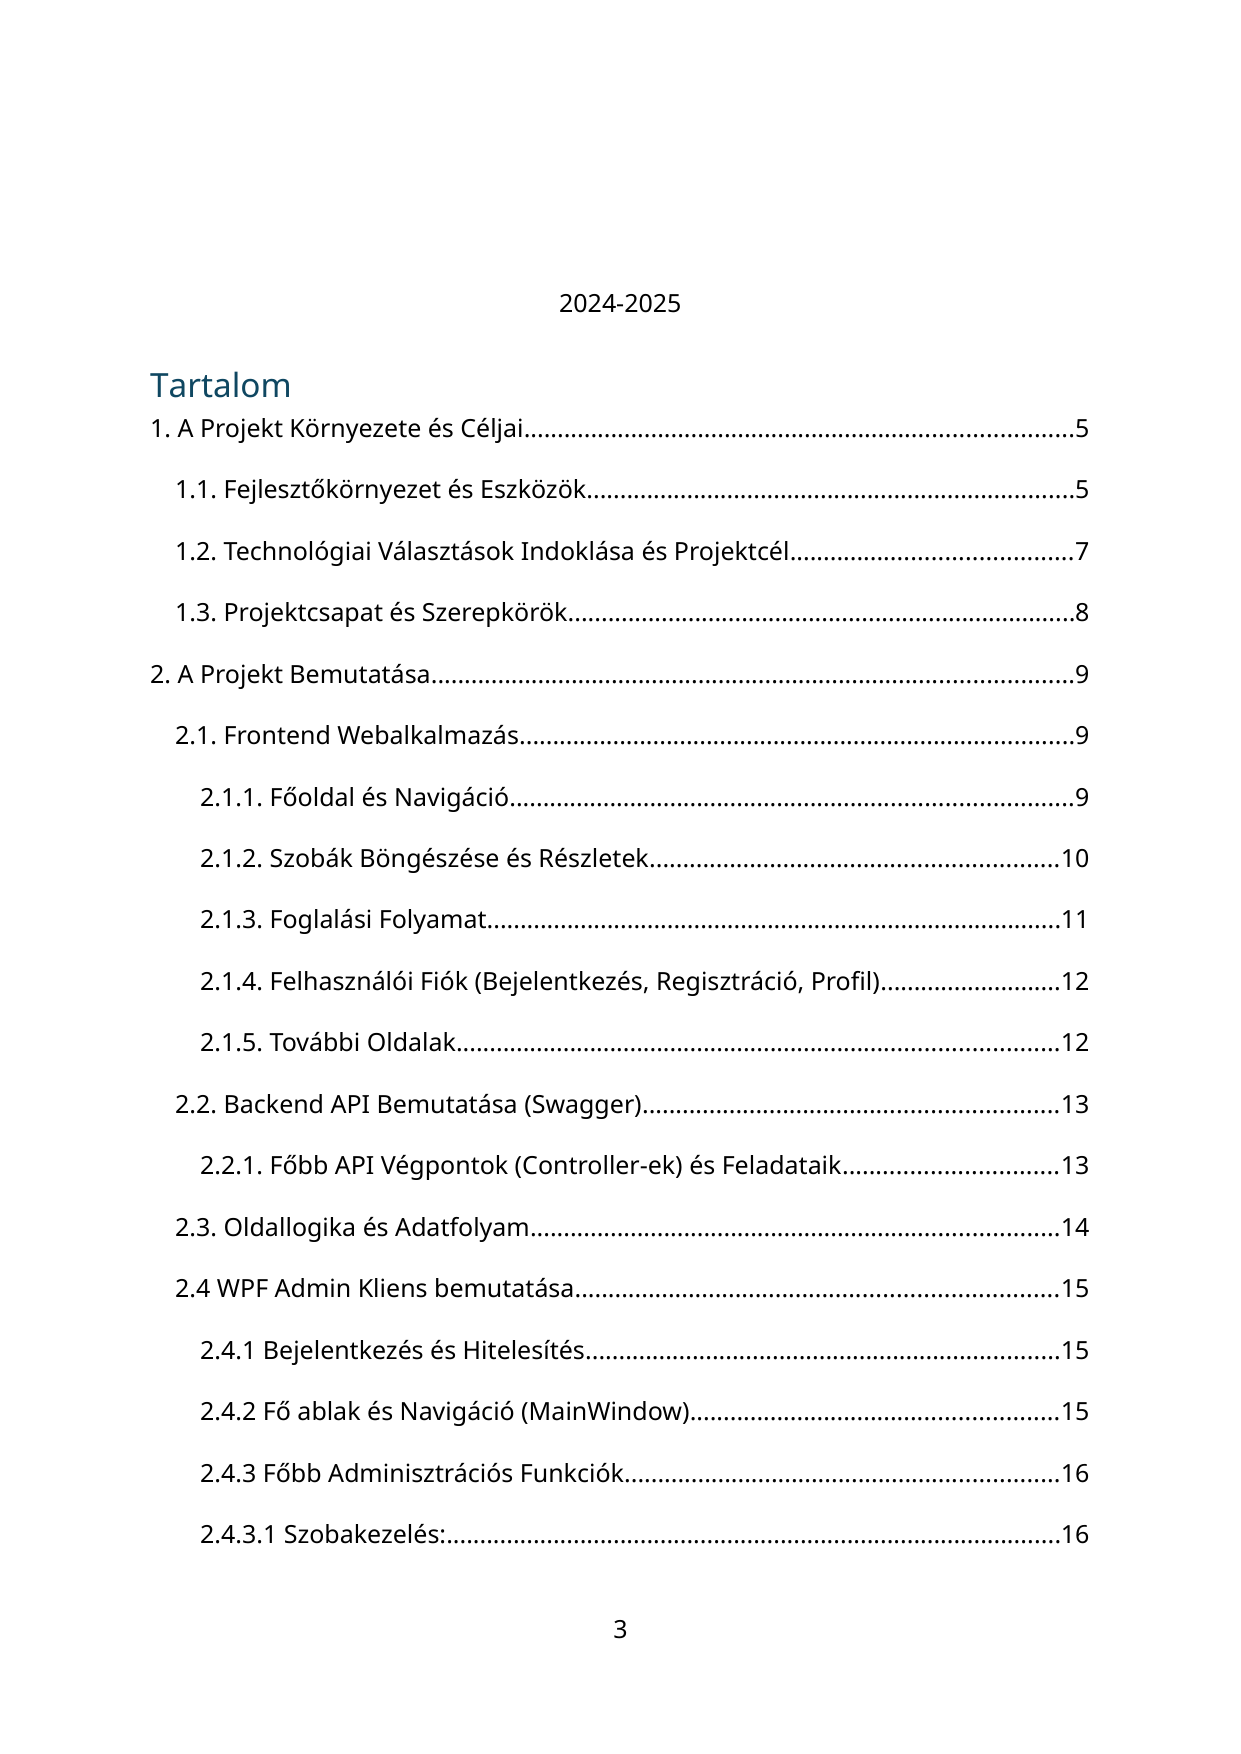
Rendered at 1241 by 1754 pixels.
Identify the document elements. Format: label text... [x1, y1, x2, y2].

text 2024-2025 [150, 285, 1090, 319]
